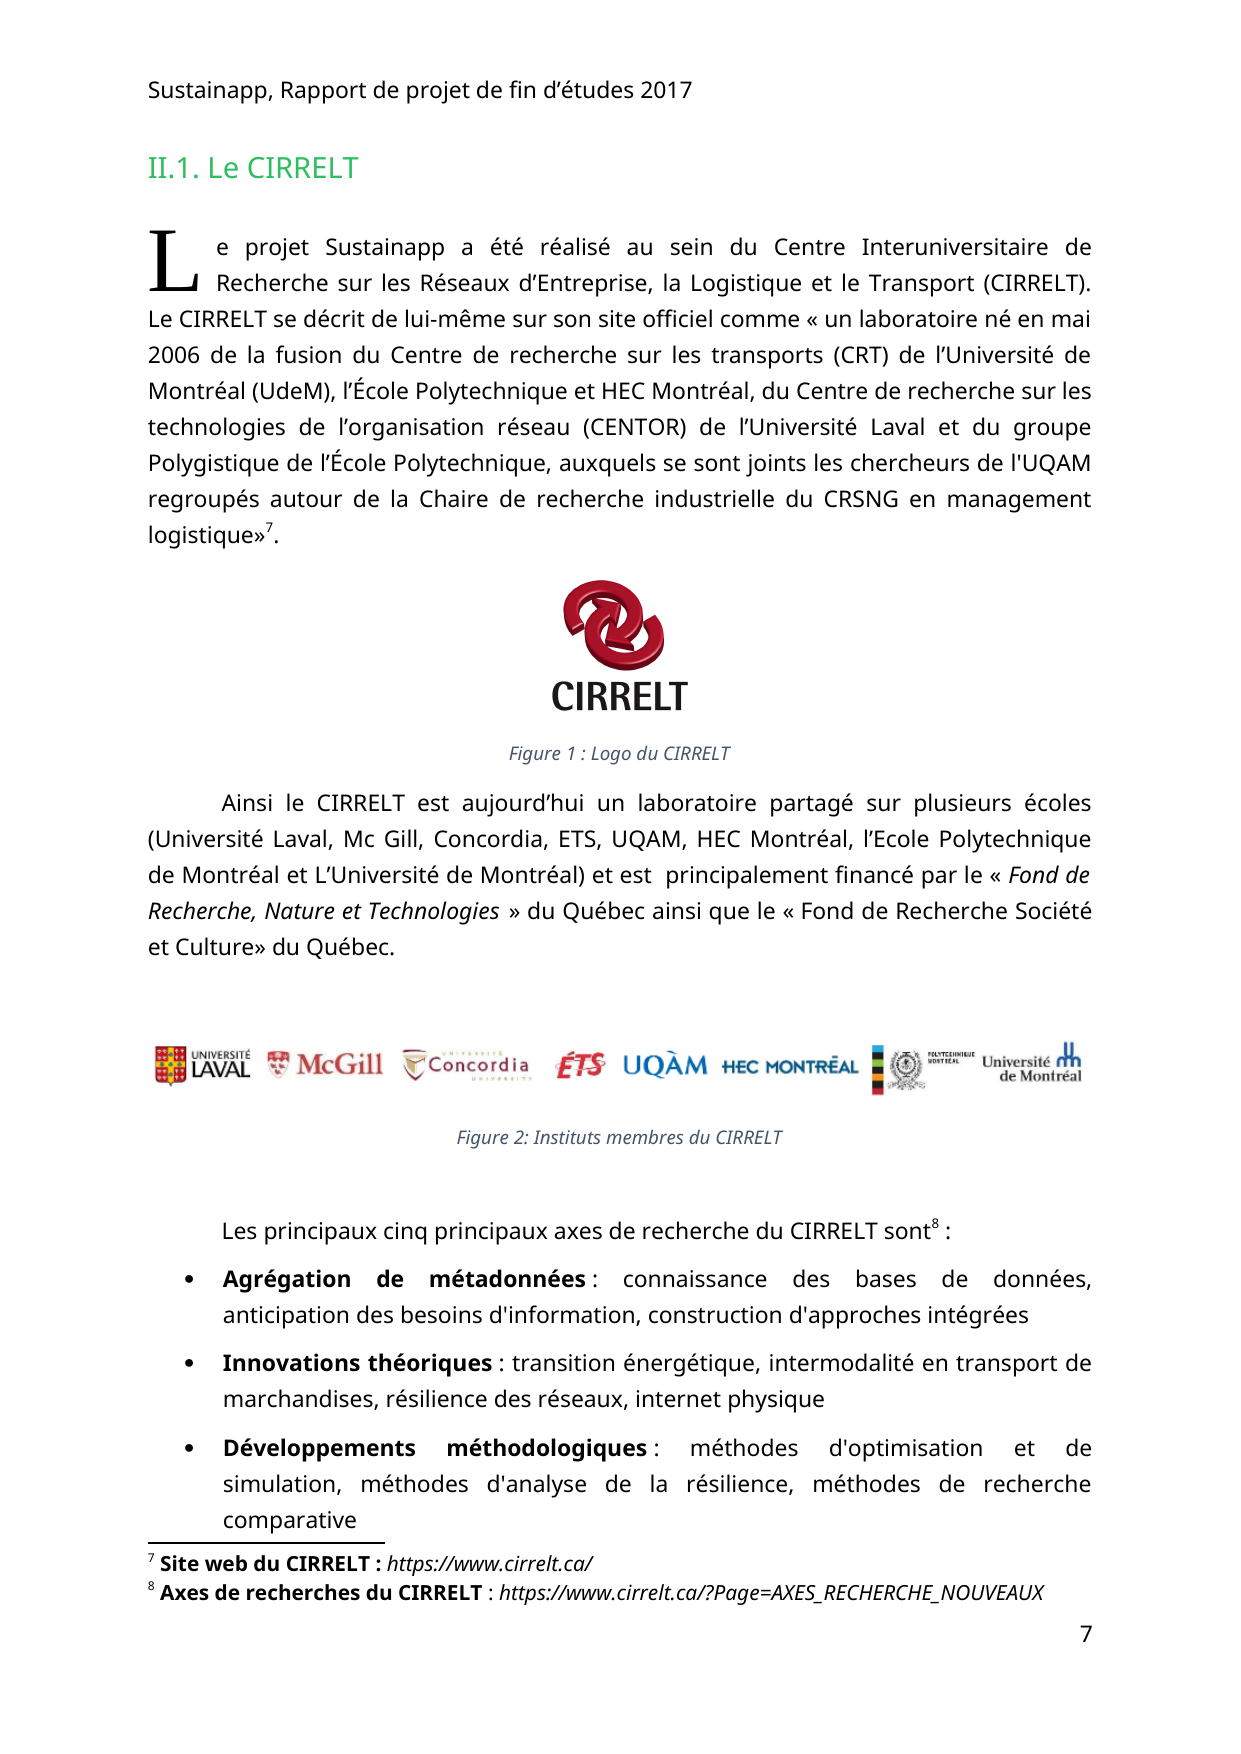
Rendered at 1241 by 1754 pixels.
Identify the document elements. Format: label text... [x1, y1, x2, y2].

text e projet Sustainapp a été réalisé au sein du Centre Interuniversitaire de Recherche sur les Réseaux d’Entreprise, la Logistique et le Transport (CIRRELT). Le CIRRELT se décrit de lui-même sur son site officiel comme « un laboratoire né en mai 2006 de la fusion du Centre de recherche sur les transports (CRT) de l’Université de Montréal (UdeM), l’École Polytechnique et HEC Montréal, du Centre de recherche sur les technologies de l’organisation réseau (CENTOR) de l’Université Laval et du groupe Polygistique de l’École Polytechnique, auxquels se sont joints les chercheurs de l'UQAM regroupés autour de la Chaire de recherche industrielle du CRSNG en management logistique». [148, 231, 1093, 550]
list Agrégation de métadonnées : connaissance des bases de données, anticipation des besoins d'information, construction d'approches intégrées [185, 1263, 1093, 1330]
picture [147, 1027, 1092, 1108]
text Figure 2: Instituts membres du CIRRELT [148, 1124, 1093, 1150]
picture [521, 566, 719, 724]
list Développements méthodologiques : méthodes d'optimisation et de simulation, méthodes d'analyse de la résilience, méthodes de recherche comparative [185, 1432, 1093, 1535]
text Figure 1 : Logo du CIRRELT [148, 741, 1093, 766]
subtitle II.1. Le CIRRELT [148, 148, 1093, 187]
text Ainsi le CIRRELT est aujourd’hui un laboratoire partagé sur plusieurs écoles (Université Laval, Mc Gill, Concordia, ETS, UQAM, HEC Montréal, l’Ecole Polytechnique de Montréal et L’Université de Montréal) et est principalement financé par le « Fond de Recherche, Nature et Technologies » du Québec ainsi que le « Fond de Recherche Société et Culture» du Québec. [148, 787, 1093, 962]
list Innovations théoriques : transition énergétique, intermodalité en transport de marchandises, résilience des réseaux, internet physique [185, 1347, 1093, 1414]
text Les principaux cinq principaux axes de recherche du CIRRELT sont : [148, 1214, 1093, 1246]
